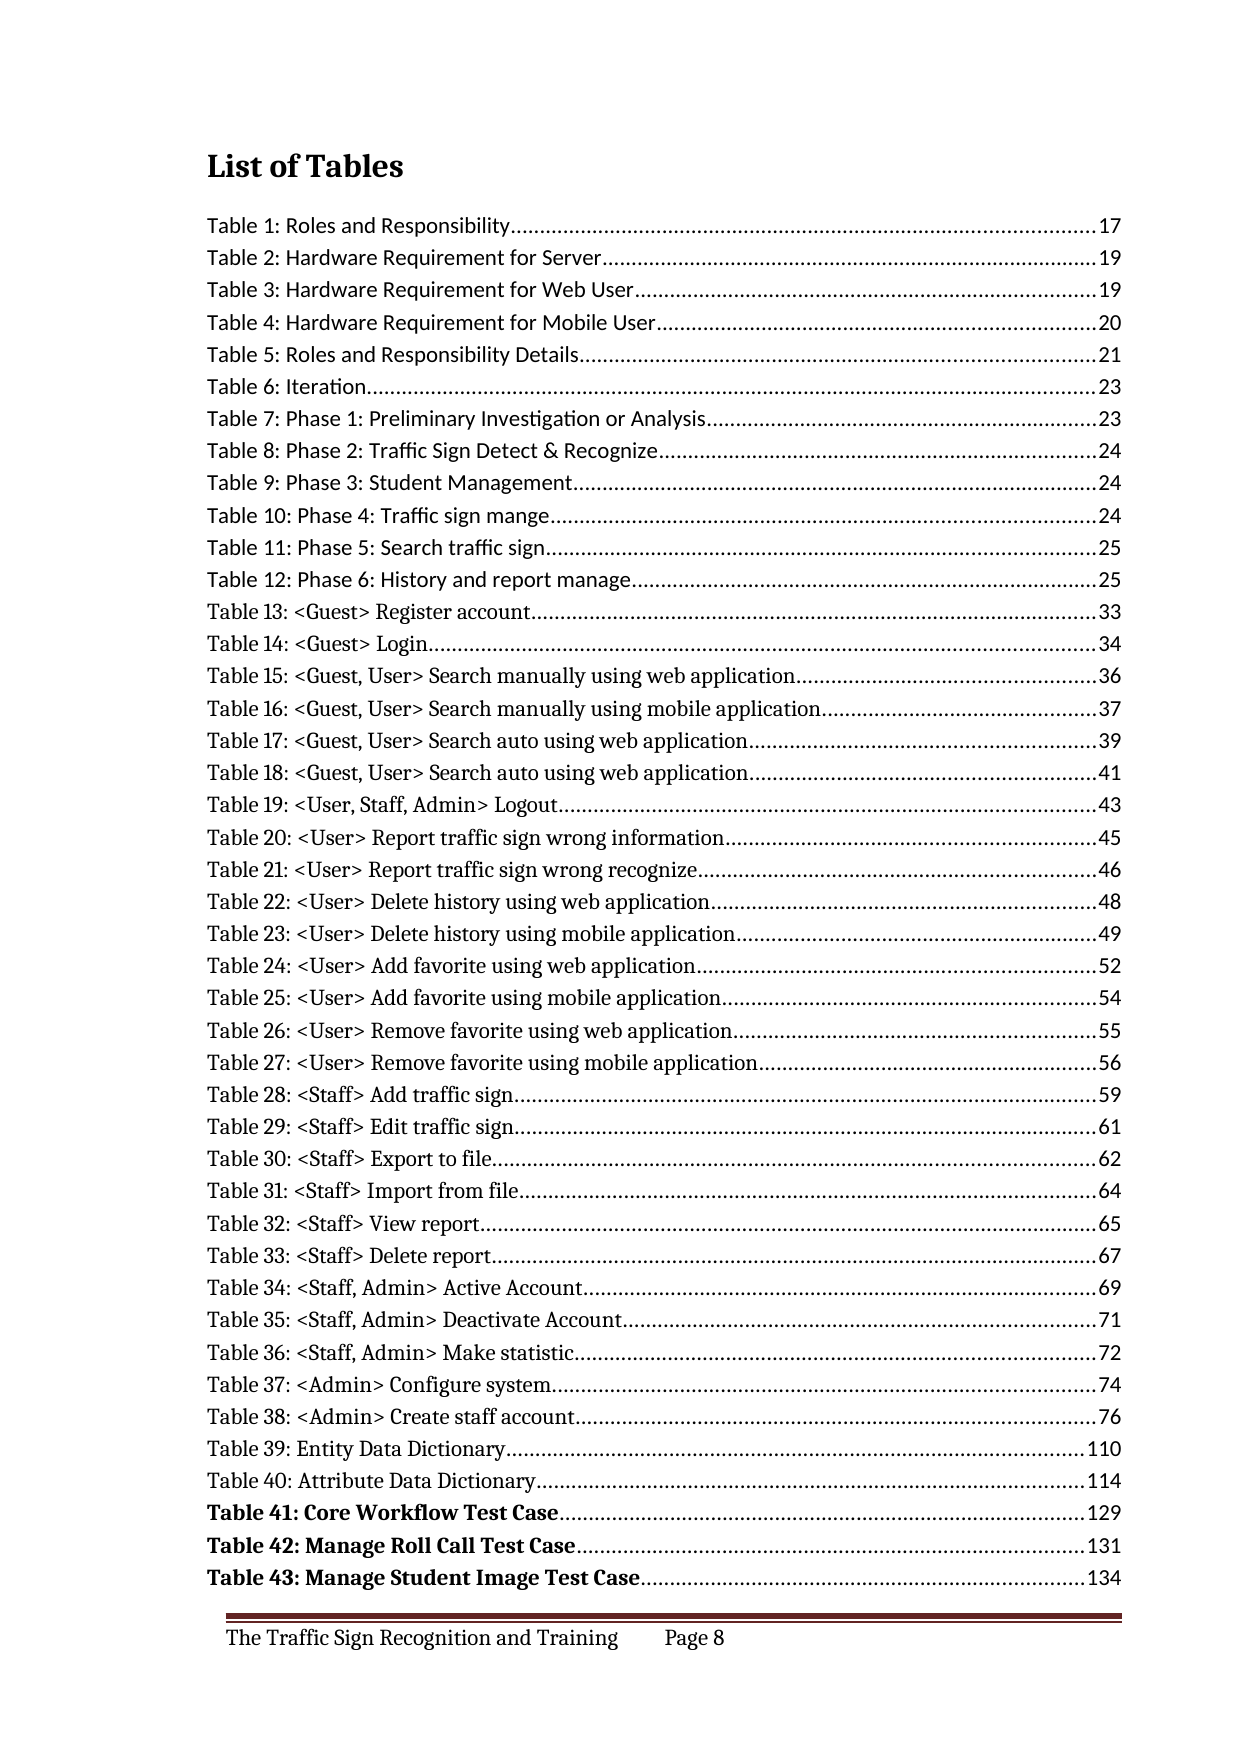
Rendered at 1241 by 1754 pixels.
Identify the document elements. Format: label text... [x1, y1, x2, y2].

text Table 29: <Staff> Edit traffic sign 61 [207, 1112, 1122, 1140]
text Table 21: <User> Report traffic sign wrong recognize 46 [207, 855, 1122, 883]
text Table 33: <Staff> Delete report 67 [207, 1241, 1122, 1269]
text Table 15: <Guest, User> Search manually using web application 36 [207, 662, 1122, 690]
text Table 28: <Staff> Add traffic sign 59 [207, 1080, 1122, 1108]
text Table 39: Entity Data Dictionary 110 [207, 1434, 1122, 1462]
text Table 35: <Staff, Admin> Deactivate Account 71 [207, 1305, 1122, 1333]
text Table 7: Phase 1: Preliminary Investigation or Analysis 23 [207, 404, 1122, 432]
text Table 20: <User> Report traffic sign wrong information 45 [207, 823, 1122, 851]
text Table 17: <Guest, User> Search auto using web application 39 [207, 726, 1122, 754]
text Table 41: Core Workflow Test Case 129 [207, 1498, 1122, 1527]
text Table 6: Iteration 23 [207, 372, 1122, 400]
text Table 27: <User> Remove favorite using mobile application 56 [207, 1048, 1122, 1076]
text Table 4: Hardware Requirement for Mobile User 20 [207, 308, 1122, 336]
text Table 16: <Guest, User> Search manually using mobile application 37 [207, 694, 1122, 722]
text Table 36: <Staff, Admin> Make statistic 72 [207, 1338, 1122, 1366]
subtitle List of Tables [207, 148, 1122, 186]
text Table 23: <User> Delete history using mobile application 49 [207, 919, 1122, 947]
text Table 37: <Admin> Configure system 74 [207, 1370, 1122, 1398]
text Table 22: <User> Delete history using web application 48 [207, 887, 1122, 915]
text Table 38: <Admin> Create staff account 76 [207, 1402, 1122, 1430]
text Table 12: Phase 6: History and report manage 25 [207, 565, 1122, 593]
text Table 3: Hardware Requirement for Web User 19 [207, 275, 1122, 303]
text Table 18: <Guest, User> Search auto using web application 41 [207, 758, 1122, 786]
text Table 34: <Staff, Admin> Active Account 69 [207, 1273, 1122, 1301]
text Table 26: <User> Remove favorite using web application 55 [207, 1016, 1122, 1044]
text Table 43: Manage Student Image Test Case 134 [207, 1563, 1122, 1591]
text Table 11: Phase 5: Search traffic sign 25 [207, 533, 1122, 561]
text Table 1: Roles and Responsibility 17 [207, 211, 1122, 239]
text Table 19: <User, Staff, Admin> Logout 43 [207, 790, 1122, 818]
text Table 30: <Staff> Export to file 62 [207, 1144, 1122, 1172]
text Table 14: <Guest> Login 34 [207, 629, 1122, 657]
text Table 40: Attribute Data Dictionary 114 [207, 1466, 1122, 1494]
text Table 8: Phase 2: Traffic Sign Detect & Recognize 24 [207, 436, 1122, 464]
text Table 32: <Staff> View report 65 [207, 1209, 1122, 1237]
text Table 5: Roles and Responsibility Details 21 [207, 340, 1122, 368]
text Table 25: <User> Add favorite using mobile application 54 [207, 983, 1122, 1012]
text Table 9: Phase 3: Student Management 24 [207, 468, 1122, 497]
text Table 24: <User> Add favorite using web application 52 [207, 951, 1122, 979]
text Table 2: Hardware Requirement for Server 19 [207, 243, 1122, 271]
text Table 13: <Guest> Register account 33 [207, 597, 1122, 625]
text Table 31: <Staff> Import from file 64 [207, 1177, 1122, 1205]
text Table 42: Manage Roll Call Test Case 131 [207, 1531, 1122, 1559]
text Table 10: Phase 4: Traffic sign mange 24 [207, 501, 1122, 529]
